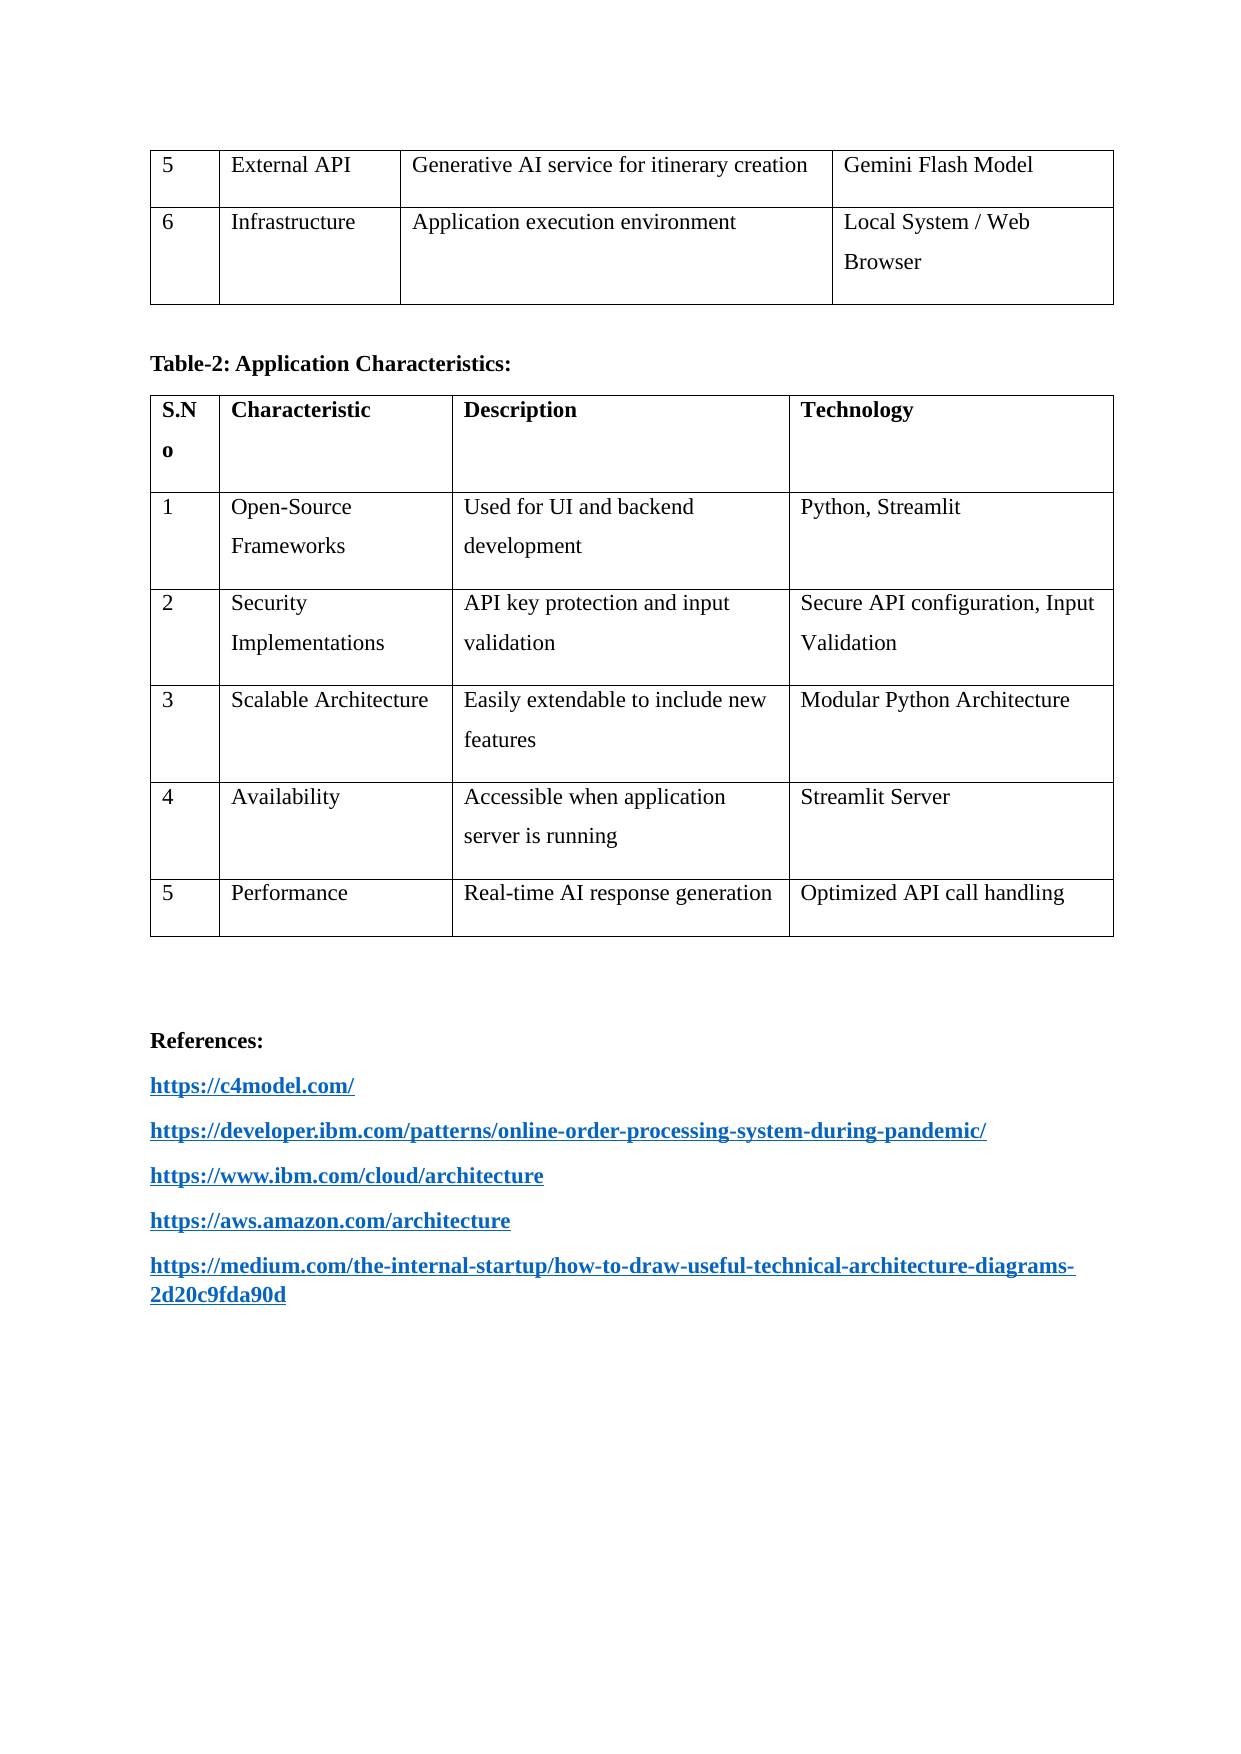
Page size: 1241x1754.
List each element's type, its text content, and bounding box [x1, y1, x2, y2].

table_cell 4 [151, 783, 219, 878]
table_header Technology [790, 396, 1113, 492]
table_cell Easily extendable to include new features [453, 686, 789, 782]
table_cell Infrastructure [220, 208, 400, 304]
table_cell 5 [151, 151, 219, 207]
table_cell Gemini Flash Model [833, 151, 1113, 207]
table_cell Accessible when application server is running [453, 783, 789, 878]
table_cell 3 [151, 686, 219, 782]
table_cell Real-time AI response generation [453, 880, 789, 936]
table_cell 1 [151, 493, 219, 588]
text Table-2: Application Characteristics: [150, 350, 1090, 376]
table_cell Optimized API call handling [790, 880, 1113, 936]
text https://www.ibm.com/cloud/architecture [150, 1162, 1090, 1188]
table_cell Scalable Architecture [220, 686, 452, 782]
text References: [150, 1027, 1090, 1053]
text https://medium.com/the-internal-startup/how-to-draw-useful-technical-architecture-diagrams-2d20c9fda90d [150, 1252, 1090, 1307]
table_cell Availability [220, 783, 452, 878]
text https://aws.amazon.com/architecture [150, 1207, 1090, 1234]
table_cell Security Implementations [220, 590, 452, 685]
table_header Description [453, 396, 789, 492]
table_cell API key protection and input validation [453, 590, 789, 685]
table_cell Streamlit Server [790, 783, 1113, 878]
table_header Characteristic [220, 396, 452, 492]
table_cell 5 [151, 880, 219, 936]
table_cell Performance [220, 880, 452, 936]
table_cell External API [220, 151, 400, 207]
table_header S.No [151, 396, 219, 492]
table_cell Modular Python Architecture [790, 686, 1113, 782]
text https://developer.ibm.com/patterns/online-order-processing-system-during-pandemic/ [150, 1117, 1090, 1143]
table_cell 6 [151, 208, 219, 304]
table_cell Generative AI service for itinerary creation [401, 151, 832, 207]
table_cell Python, Streamlit [790, 493, 1113, 588]
text https://c4model.com/ [150, 1072, 1090, 1098]
table_cell Secure API configuration, Input Validation [790, 590, 1113, 685]
table_cell Used for UI and backend development [453, 493, 789, 588]
table_cell Application execution environment [401, 208, 832, 304]
table_cell Local System / Web Browser [833, 208, 1113, 304]
table_cell 2 [151, 590, 219, 685]
table_cell Open-Source Frameworks [220, 493, 452, 588]
